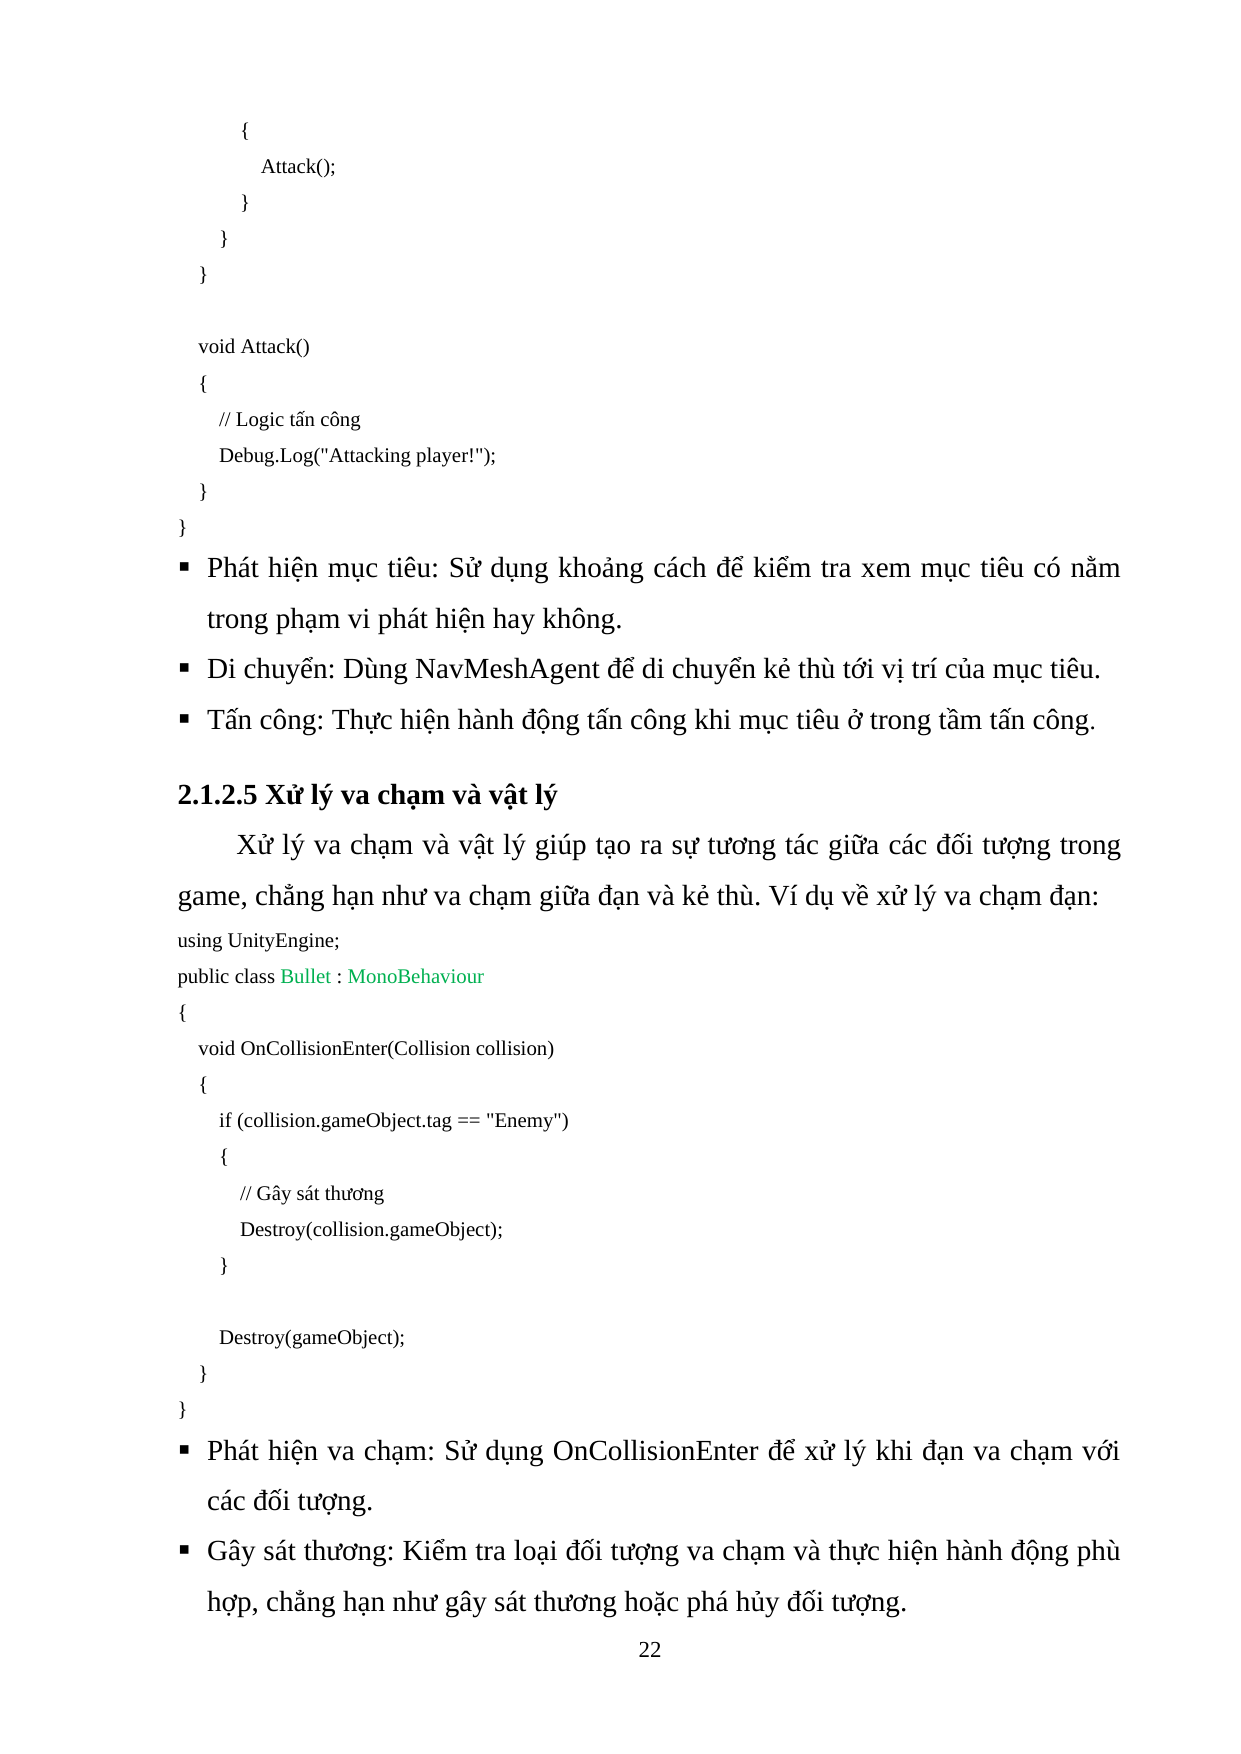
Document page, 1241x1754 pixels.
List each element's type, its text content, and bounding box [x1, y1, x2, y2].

text Attack(); [177, 154, 1122, 178]
text } [177, 262, 1122, 286]
text } [177, 478, 1122, 503]
text } [177, 226, 1122, 250]
text } [177, 1361, 1122, 1385]
text { [177, 370, 1122, 394]
text } [177, 1397, 1122, 1421]
list Phát hiện mục tiêu: Sử dụng khoảng cách để kiểm tra xem mục tiêu có nằm trong phạm vi phát hiện hay không. [177, 551, 1122, 634]
text public class Bullet : MonoBehaviour [177, 964, 1122, 988]
text { [177, 1000, 1122, 1024]
text Destroy(collision.gameObject); [177, 1216, 1122, 1241]
text void OnCollisionEnter(Collision collision) [177, 1036, 1122, 1060]
text } [177, 514, 1122, 539]
list Di chuyển: Dùng NavMeshAgent để di chuyển kẻ thù tới vị trí của mục tiêu. [177, 651, 1122, 685]
text Debug.Log("Attacking player!"); [177, 442, 1122, 467]
text } [177, 190, 1122, 214]
text } [177, 1252, 1122, 1277]
text { [177, 1144, 1122, 1168]
text Xử lý va chạm và vật lý giúp tạo ra sự tương tác giữa các đối tượng trong game, chẳng hạn như va chạm giữa đạn và kẻ thù. Ví dụ về xử lý va chạm đạn: [177, 827, 1122, 911]
text 2.1.2.5 Xử lý va chạm và vật lý [177, 777, 1122, 811]
text { [177, 118, 1122, 142]
list Tấn công: Thực hiện hành động tấn công khi mục tiêu ở trong tầm tấn công. [177, 702, 1122, 735]
list Gây sát thương: Kiểm tra loại đối tượng va chạm và thực hiện hành động phù hợp, chẳng hạn như gây sát thương hoặc phá hủy đối tượng. [177, 1533, 1122, 1617]
text void Attack() [177, 334, 1122, 358]
text // Logic tấn công [177, 406, 1122, 431]
text Destroy(gameObject); [177, 1324, 1122, 1349]
list Phát hiện va chạm: Sử dụng OnCollisionEnter để xử lý khi đạn va chạm với các đối tượng. [177, 1433, 1122, 1517]
text using UnityEngine; [177, 928, 1122, 952]
text { [177, 1072, 1122, 1096]
text // Gây sát thương [177, 1180, 1122, 1204]
text if (collision.gameObject.tag == "Enemy") [177, 1108, 1122, 1132]
